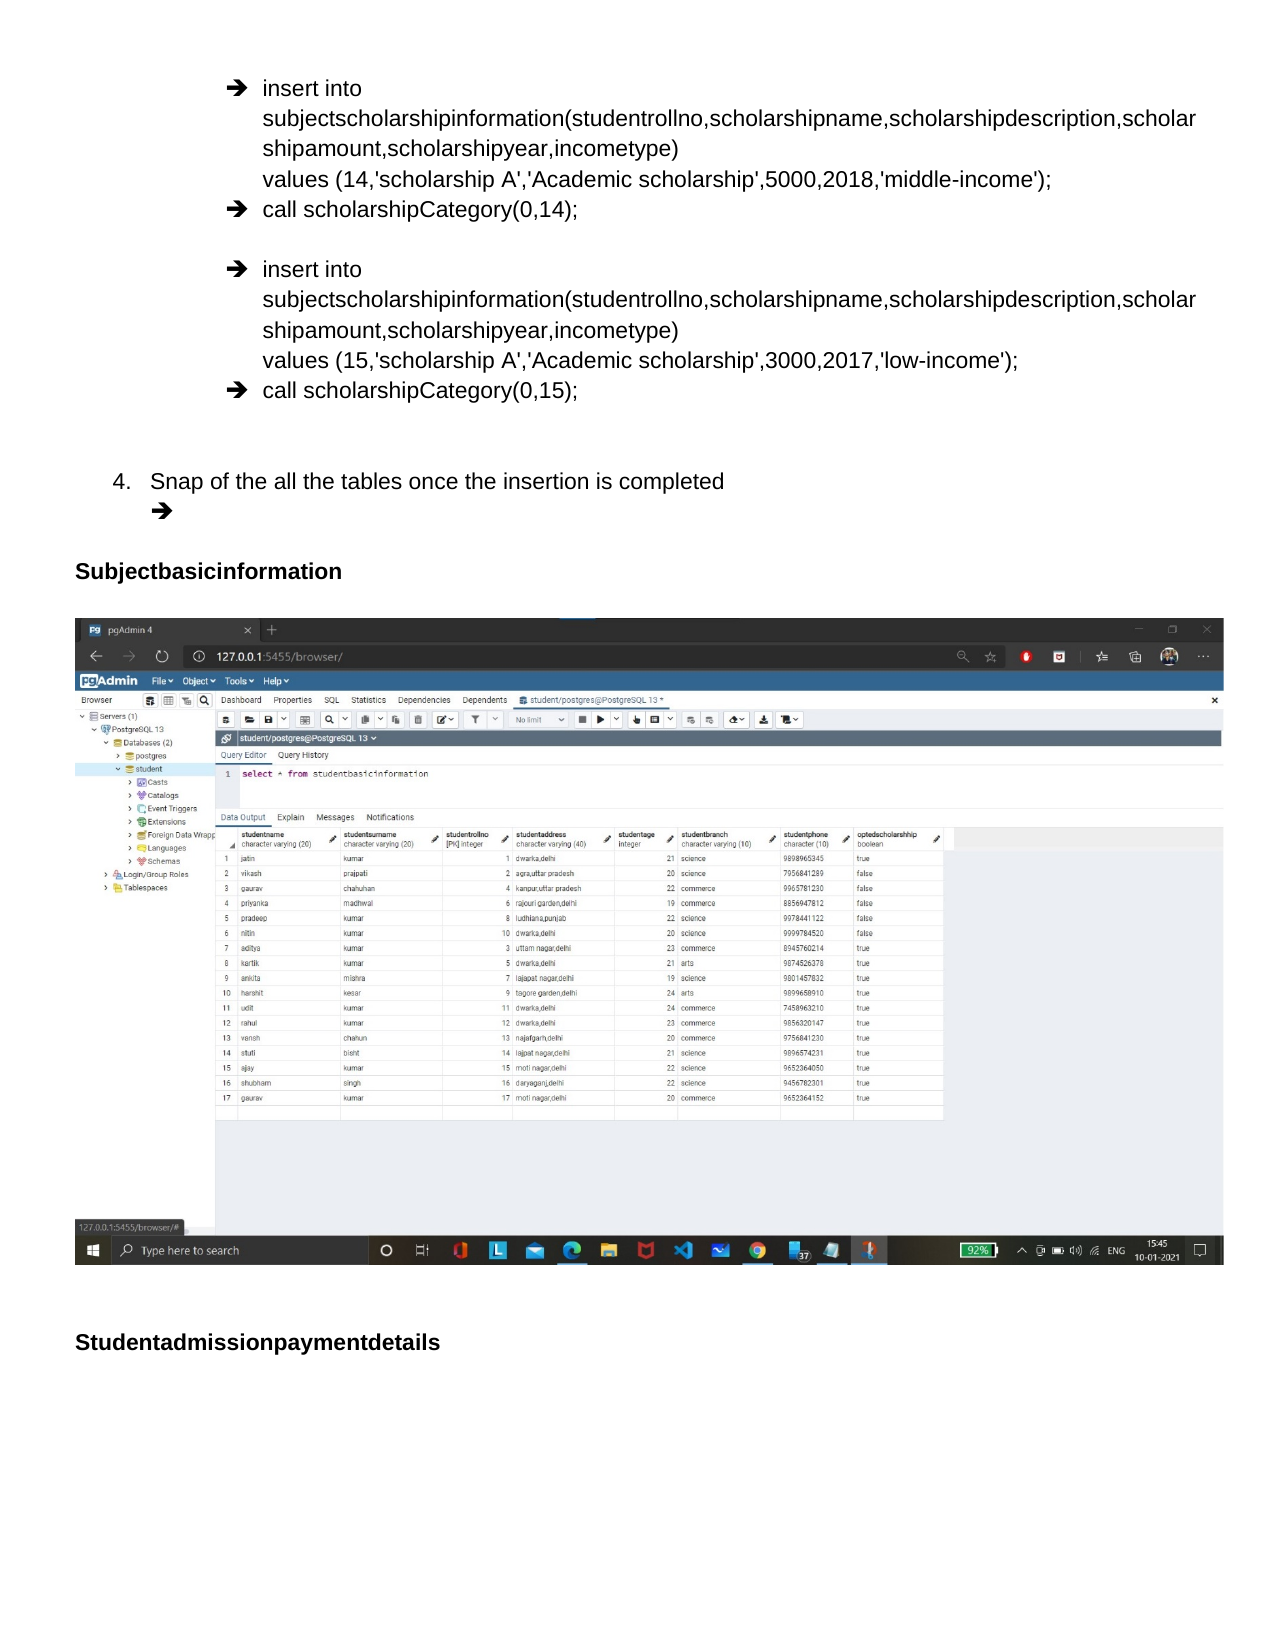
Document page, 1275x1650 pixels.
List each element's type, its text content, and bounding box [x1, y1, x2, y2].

list call scholarshipCategory(0,15); [225, 377, 1200, 403]
list Snap of the all the tables once the insertion is completed [112, 468, 1200, 494]
text Subjectbasicinformation [75, 558, 1200, 585]
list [225, 75, 1200, 162]
text Studentadmissionpaymentdetails [75, 1329, 1200, 1356]
list values (15,'scholarship A','Academic scholarship',3000,2017,'low-income'); [262, 347, 1200, 373]
list values (14,'scholarship A','Academic scholarship',5000,2018,'middle-income'); [262, 166, 1200, 192]
picture [75, 618, 1224, 1265]
list call scholarshipCategory(0,14); [225, 196, 1200, 222]
list insert into subjectscholarshipinformation(studentrollno,scholarshipname,scholarshipdescription,scholarshipamount,scholarshipyear,incometype) [225, 256, 1200, 343]
